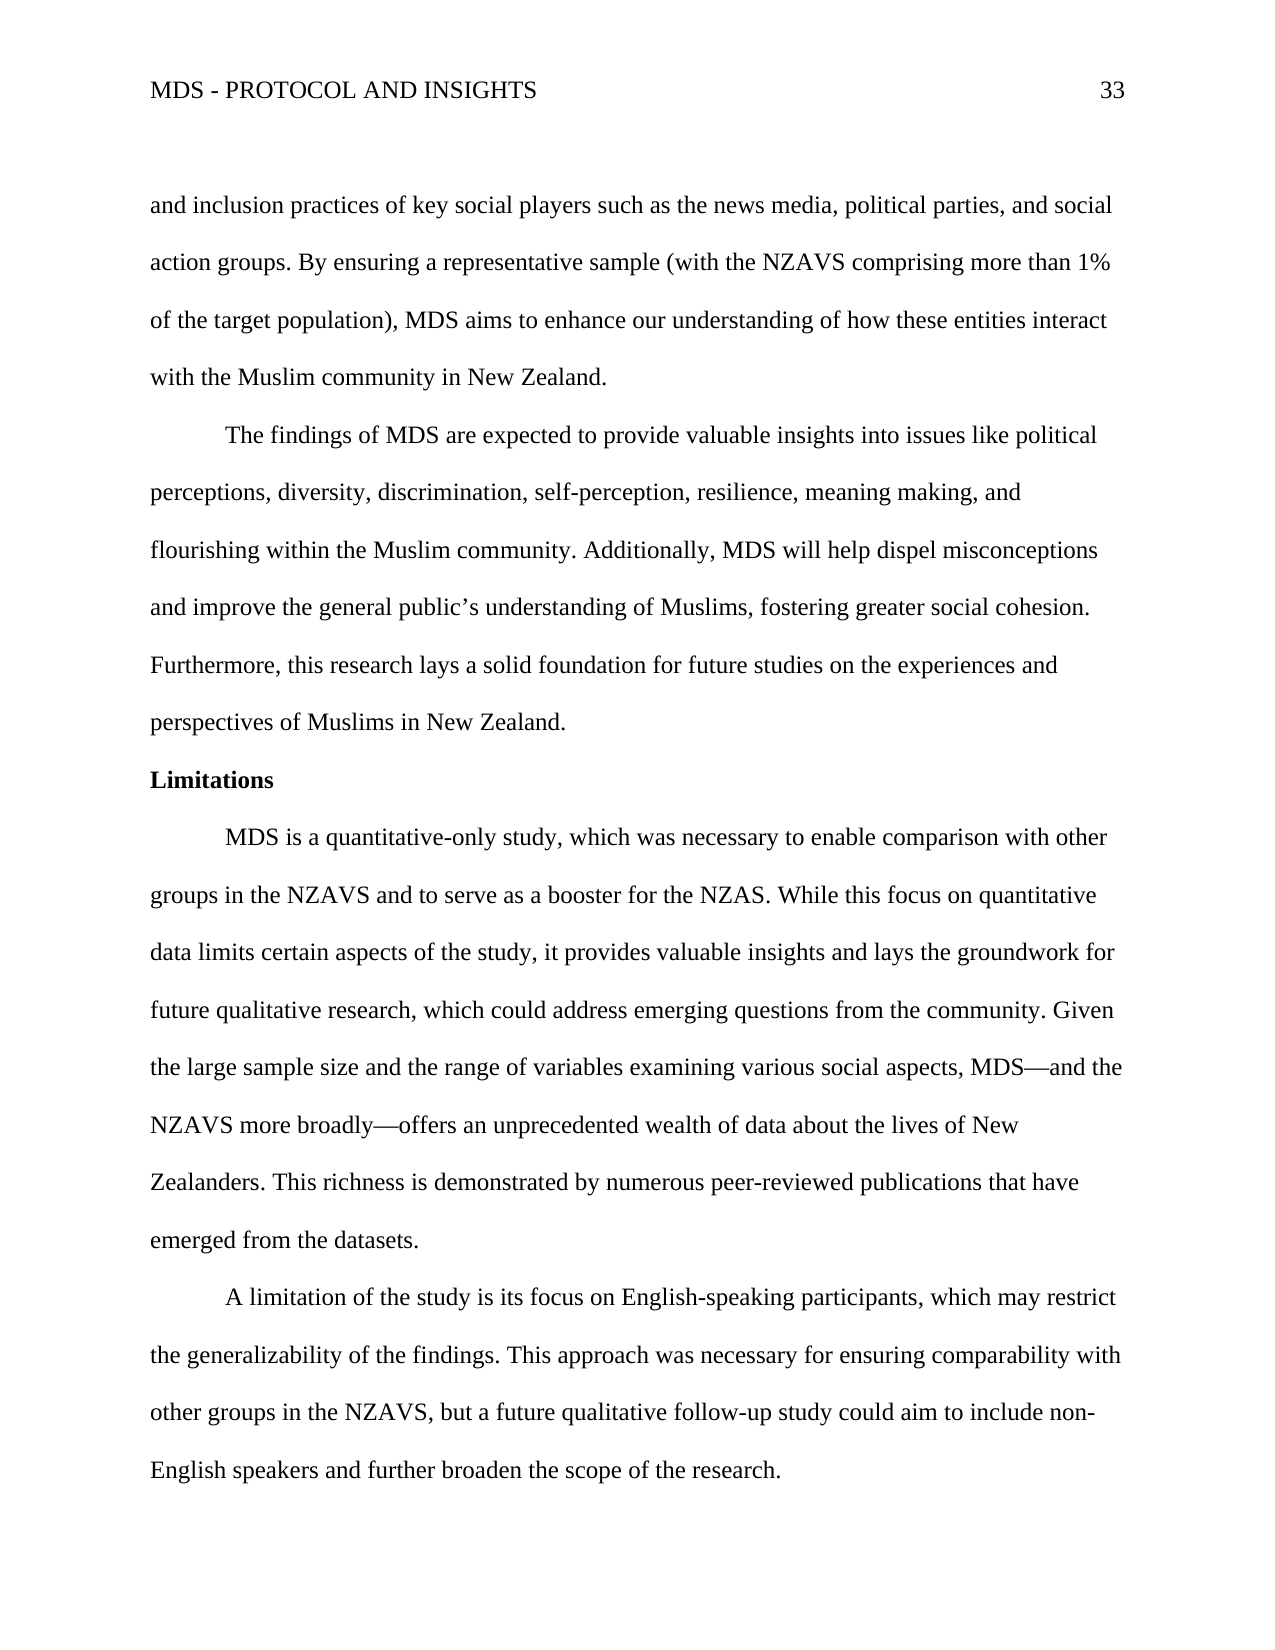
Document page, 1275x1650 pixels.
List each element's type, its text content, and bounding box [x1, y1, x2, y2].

text The findings of MDS are expected to provide valuable insights into issues like political perceptions, diversity, discrimination, self-perception, resilience, meaning making, and flourishing within the Muslim community. Additionally, MDS will help dispel misconceptions and improve the general public’s understanding of Muslims, fostering greater social cohesion. Furthermore, this research lays a solid foundation for future studies on the experiences and perspectives of Muslims in New Zealand. [150, 420, 1125, 736]
subtitle Limitations [150, 765, 1125, 794]
text MDS is a quantitative-only study, which was necessary to enable comparison with other groups in the NZAVS and to serve as a booster for the NZAS. While this focus on quantitative data limits certain aspects of the study, it provides valuable insights and lays the groundwork for future qualitative research, which could address emerging questions from the community. Given the large sample size and the range of variables examining various social aspects, MDS—and the NZAVS more broadly—offers an unprecedented wealth of data about the lives of New Zealanders. This richness is demonstrated by numerous peer-reviewed publications that have emerged from the datasets. [150, 822, 1125, 1254]
text A limitation of the study is its focus on English-speaking participants, which may restrict the generalizability of the findings. This approach was necessary for ensuring comparability with other groups in the NZAVS, but a future qualitative follow-up study could aim to include non-English speakers and further broaden the scope of the research. [150, 1282, 1125, 1484]
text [150, 190, 1125, 391]
